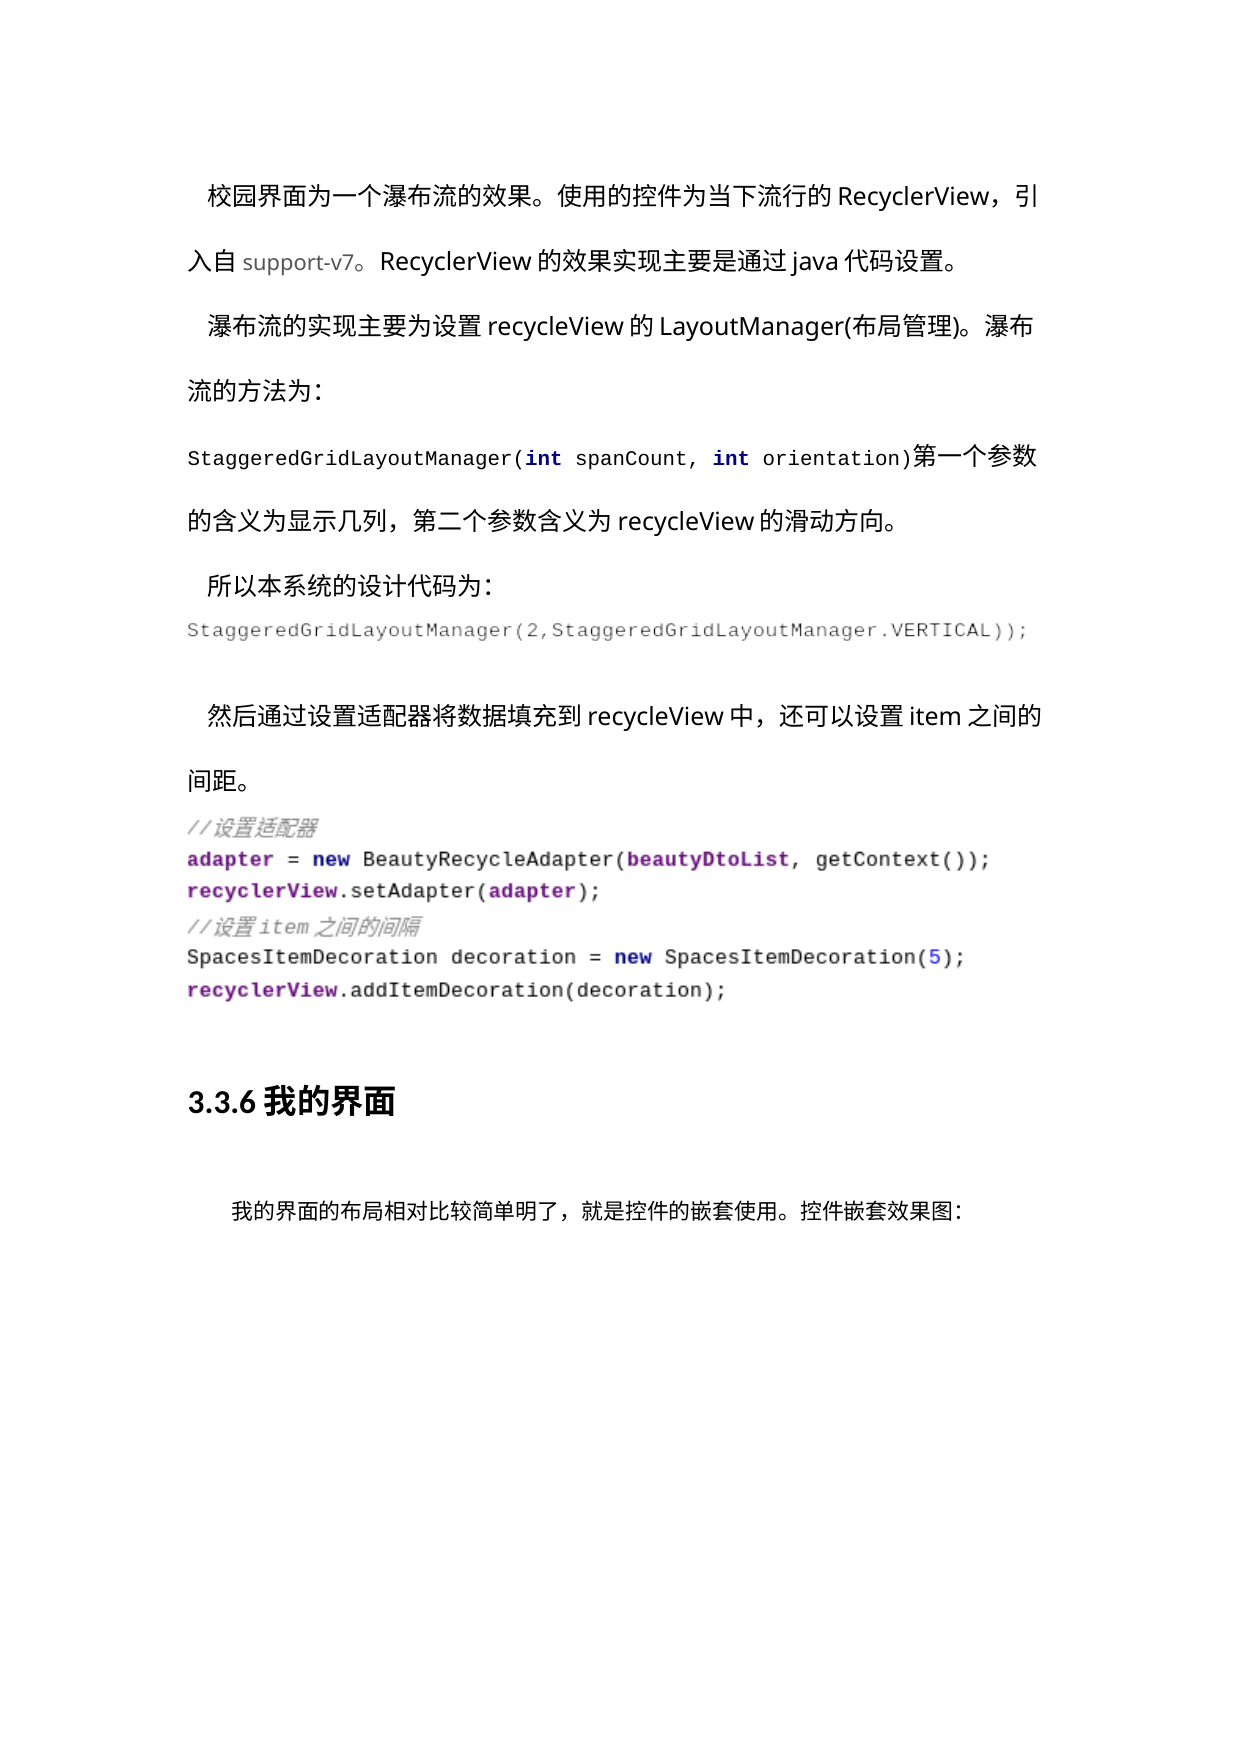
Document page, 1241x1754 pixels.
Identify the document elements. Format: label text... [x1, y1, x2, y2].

text StaggeredGridLayoutManager(int spanCount, int orientation)第一个参数的含义为显示几列，第二个参数含义为recycleView的滑动方向。 [187, 422, 1053, 552]
text 校园界面为一个瀑布流的效果。使用的控件为当下流行的RecyclerView，引入自support-v7。RecyclerView的效果实现主要是通过java代码设置。 [187, 162, 1053, 292]
text 所以本系统的设计代码为： [187, 552, 1053, 617]
text 然后通过设置适配器将数据填充到recycleView中，还可以设置item之间的间距。 [187, 682, 1053, 811]
subtitle 3.3.6 我的界面 [187, 1067, 1053, 1132]
text 瀑布流的实现主要为设置recycleView的LayoutManager(布局管理)。瀑布流的方法为： [187, 292, 1053, 422]
text 我的界面的布局相对比较简单明了，就是控件的嵌套使用。控件嵌套效果图： [187, 1194, 1053, 1226]
